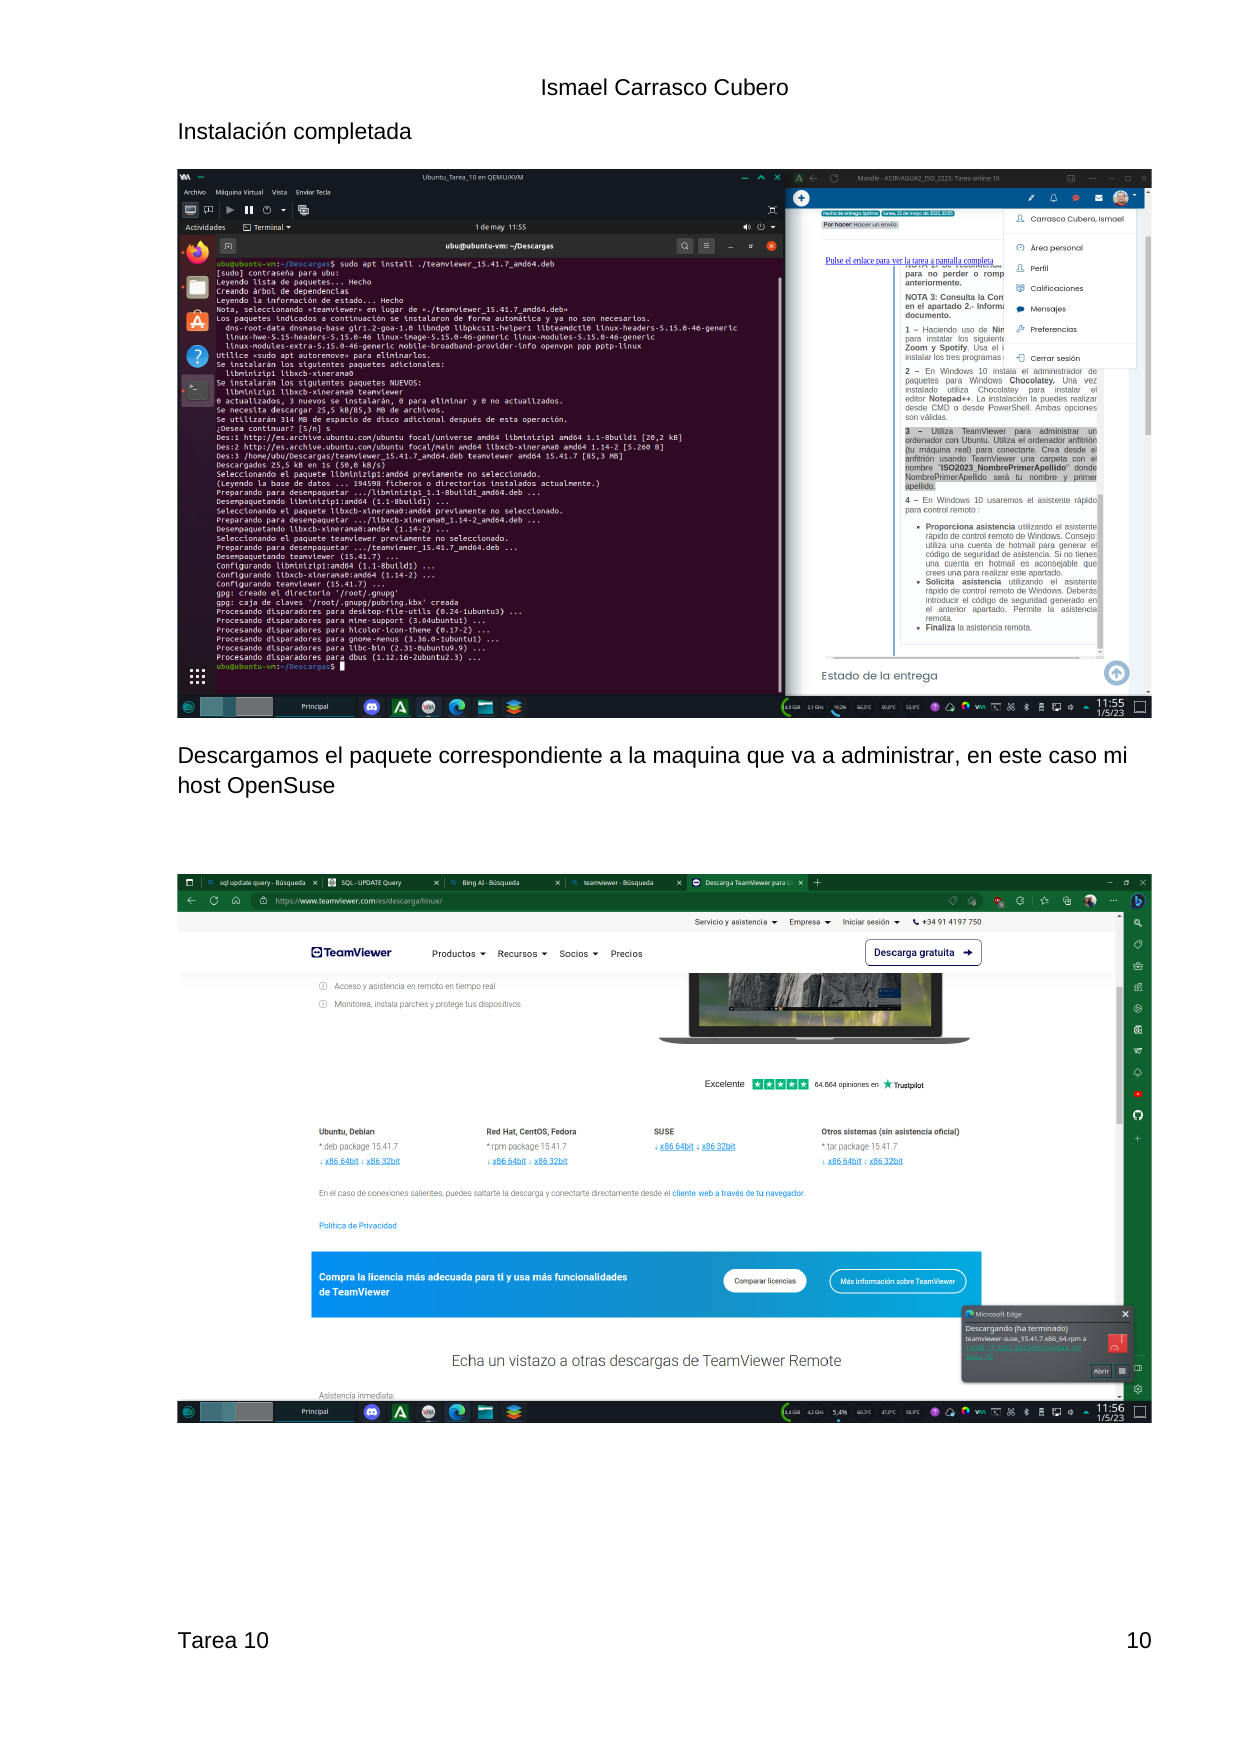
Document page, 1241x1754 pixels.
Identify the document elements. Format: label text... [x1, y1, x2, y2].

text Descargamos el paquete correspondiente a la maquina que va a administrar, en este caso mi host OpenSuse [177, 742, 1152, 798]
text Instalación completada [177, 118, 1152, 144]
picture [177, 874, 1152, 1423]
picture [177, 169, 1152, 718]
